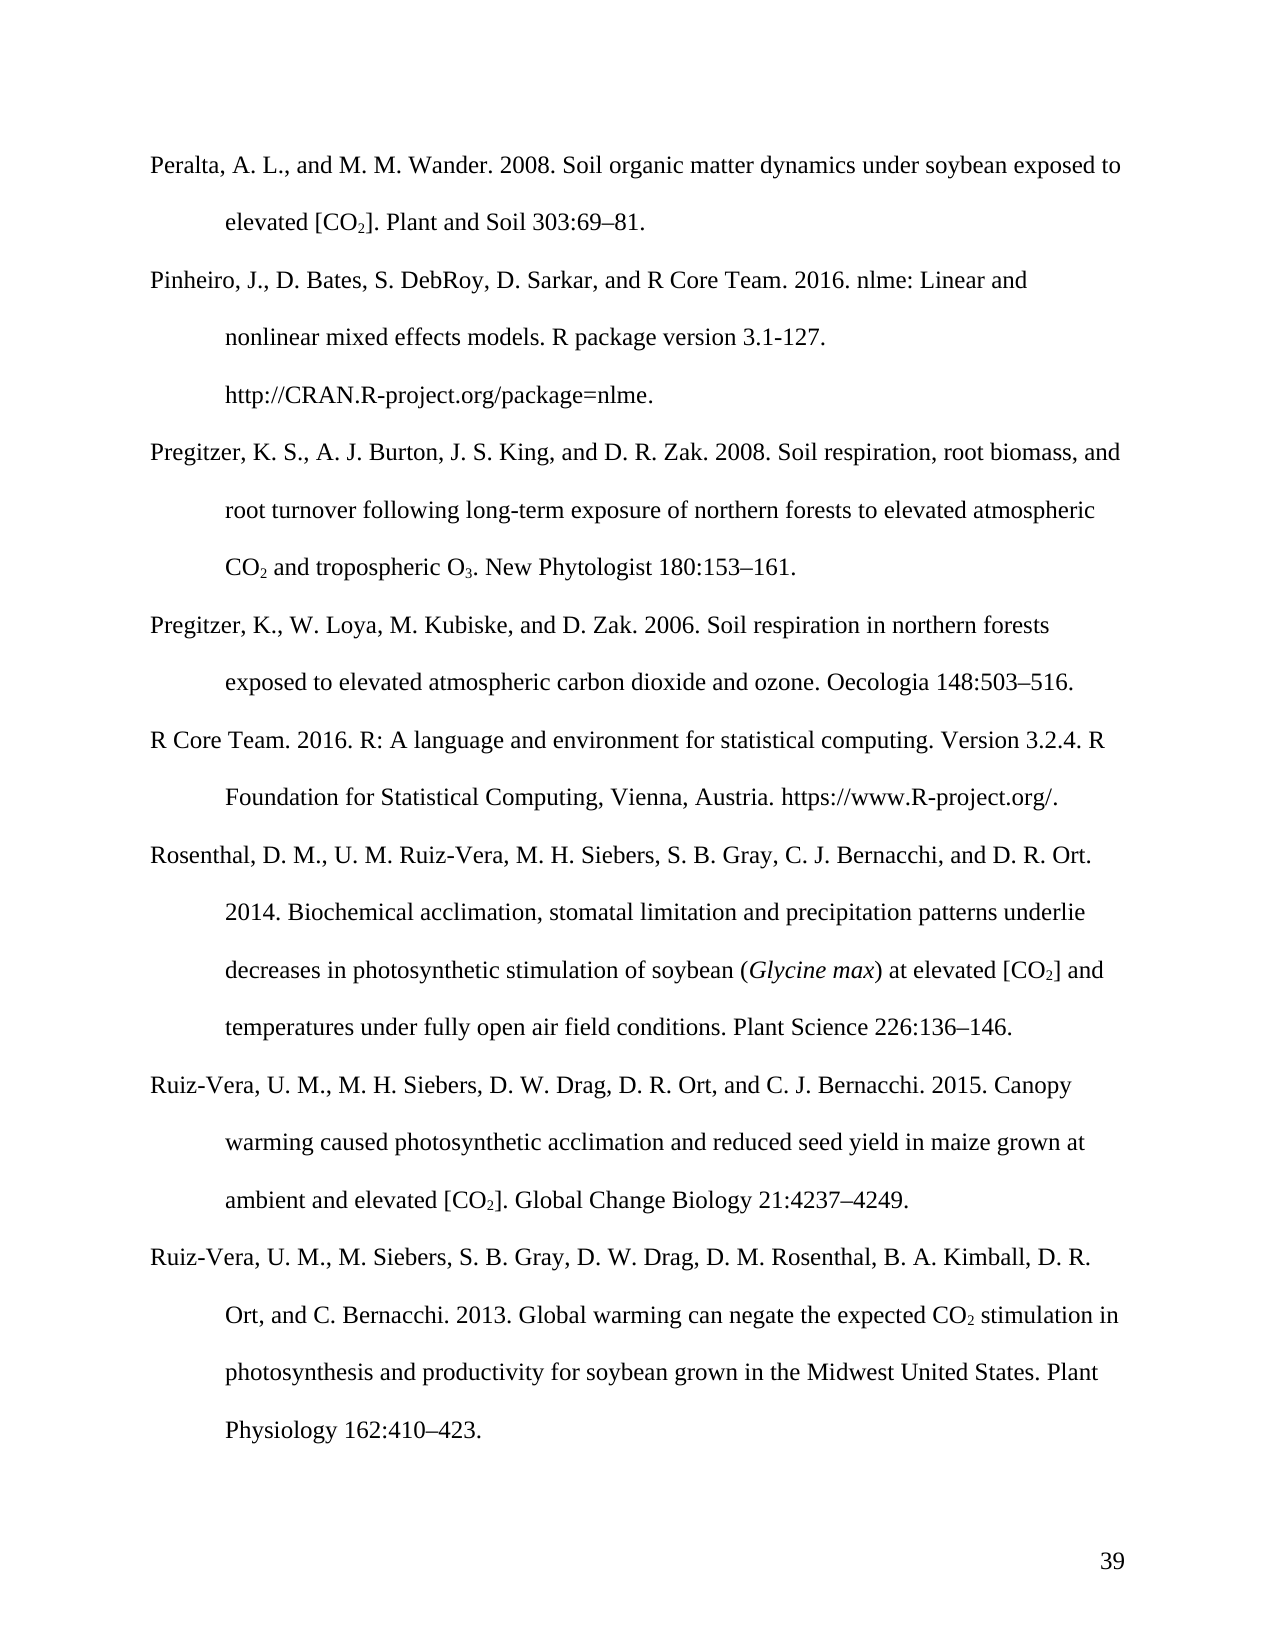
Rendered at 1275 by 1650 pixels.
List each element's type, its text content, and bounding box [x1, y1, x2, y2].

text Ruiz-Vera, U. M., M. H. Siebers, D. W. Drag, D. R. Ort, and C. J. Bernacchi. 2015. Canopy warming caused photosynthetic acclimation and reduced seed yield in maize grown at ambient and elevated [CO2]. Global Change Biology 21:4237–4249. [150, 1070, 1125, 1214]
text Pinheiro, J., D. Bates, S. DebRoy, D. Sarkar, and R Core Team. 2016. nlme: Linear and nonlinear mixed effects models. R package version 3.1-127. http://CRAN.R-project.org/package=nlme. [150, 265, 1125, 409]
text Peralta, A. L., and M. M. Wander. 2008. Soil organic matter dynamics under soybean exposed to elevated [CO2]. Plant and Soil 303:69–81. [150, 150, 1125, 236]
text Pregitzer, K. S., A. J. Burton, J. S. King, and D. R. Zak. 2008. Soil respiration, root biomass, and root turnover following long-term exposure of northern forests to elevated atmospheric CO2 and tropospheric O3. New Phytologist 180:153–161. [150, 437, 1125, 581]
text Pregitzer, K., W. Loya, M. Kubiske, and D. Zak. 2006. Soil respiration in northern forests exposed to elevated atmospheric carbon dioxide and ozone. Oecologia 148:503–516. [150, 610, 1125, 696]
text R Core Team. 2016. R: A language and environment for statistical computing. Version 3.2.4. R Foundation for Statistical Computing, Vienna, Austria. https://www.R-project.org/. [150, 725, 1125, 811]
text Rosenthal, D. M., U. M. Ruiz-Vera, M. H. Siebers, S. B. Gray, C. J. Bernacchi, and D. R. Ort. 2014. Biochemical acclimation, stomatal limitation and precipitation patterns underlie decreases in photosynthetic stimulation of soybean (Glycine max) at elevated [CO2] and temperatures under fully open air field conditions. Plant Science 226:136–146. [150, 840, 1125, 1041]
text Ruiz-Vera, U. M., M. Siebers, S. B. Gray, D. W. Drag, D. M. Rosenthal, B. A. Kimball, D. R. Ort, and C. Bernacchi. 2013. Global warming can negate the expected CO2 stimulation in photosynthesis and productivity for soybean grown in the Midwest United States. Plant Physiology 162:410–423. [150, 1242, 1125, 1444]
